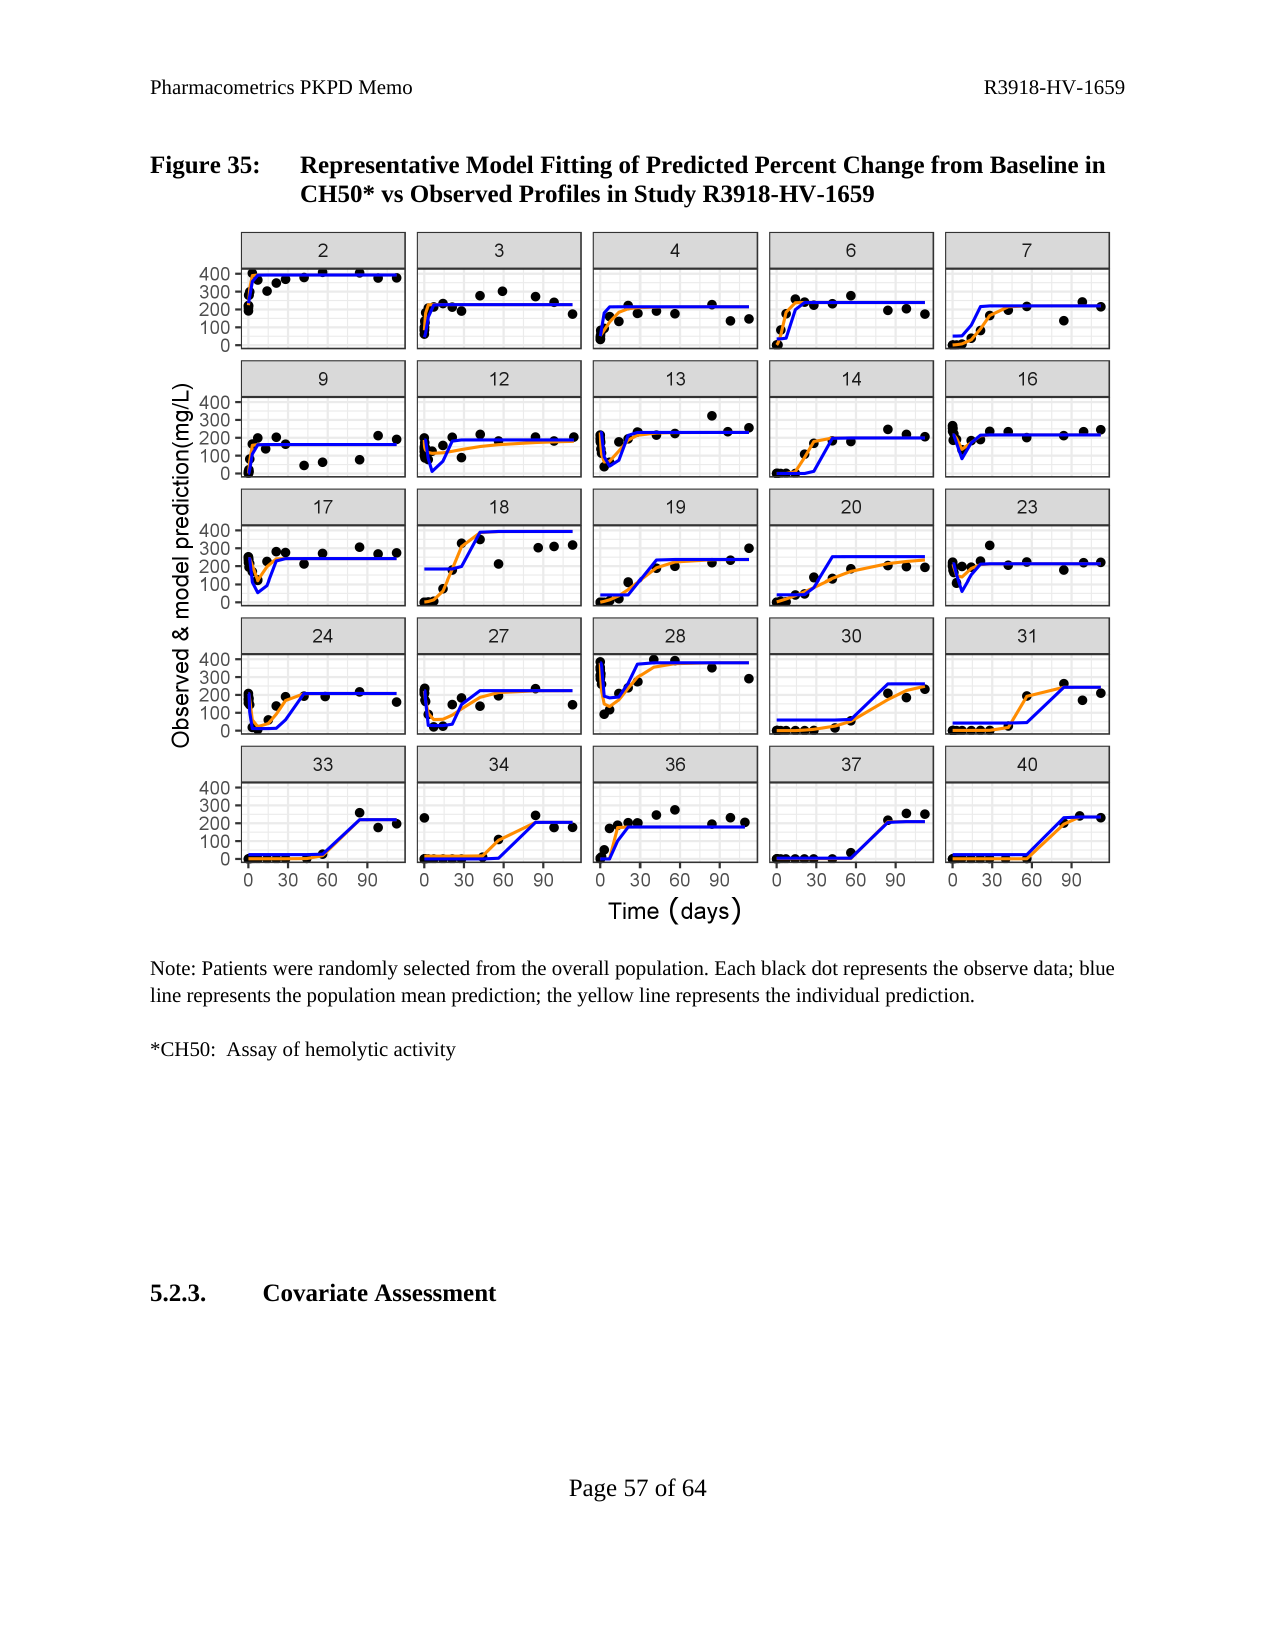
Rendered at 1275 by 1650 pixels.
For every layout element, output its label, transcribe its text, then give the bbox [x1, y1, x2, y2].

text Note: Patients were randomly selected from the overall population. Each black dot represents the observe data; blue line represents the population mean prediction; the yellow line represents the individual prediction. [150, 956, 1125, 1007]
text *CH50: Assay of hemolytic activity [150, 1032, 1125, 1061]
picture [160, 220, 1121, 941]
subtitle Covariate Assessment [150, 1278, 1125, 1307]
